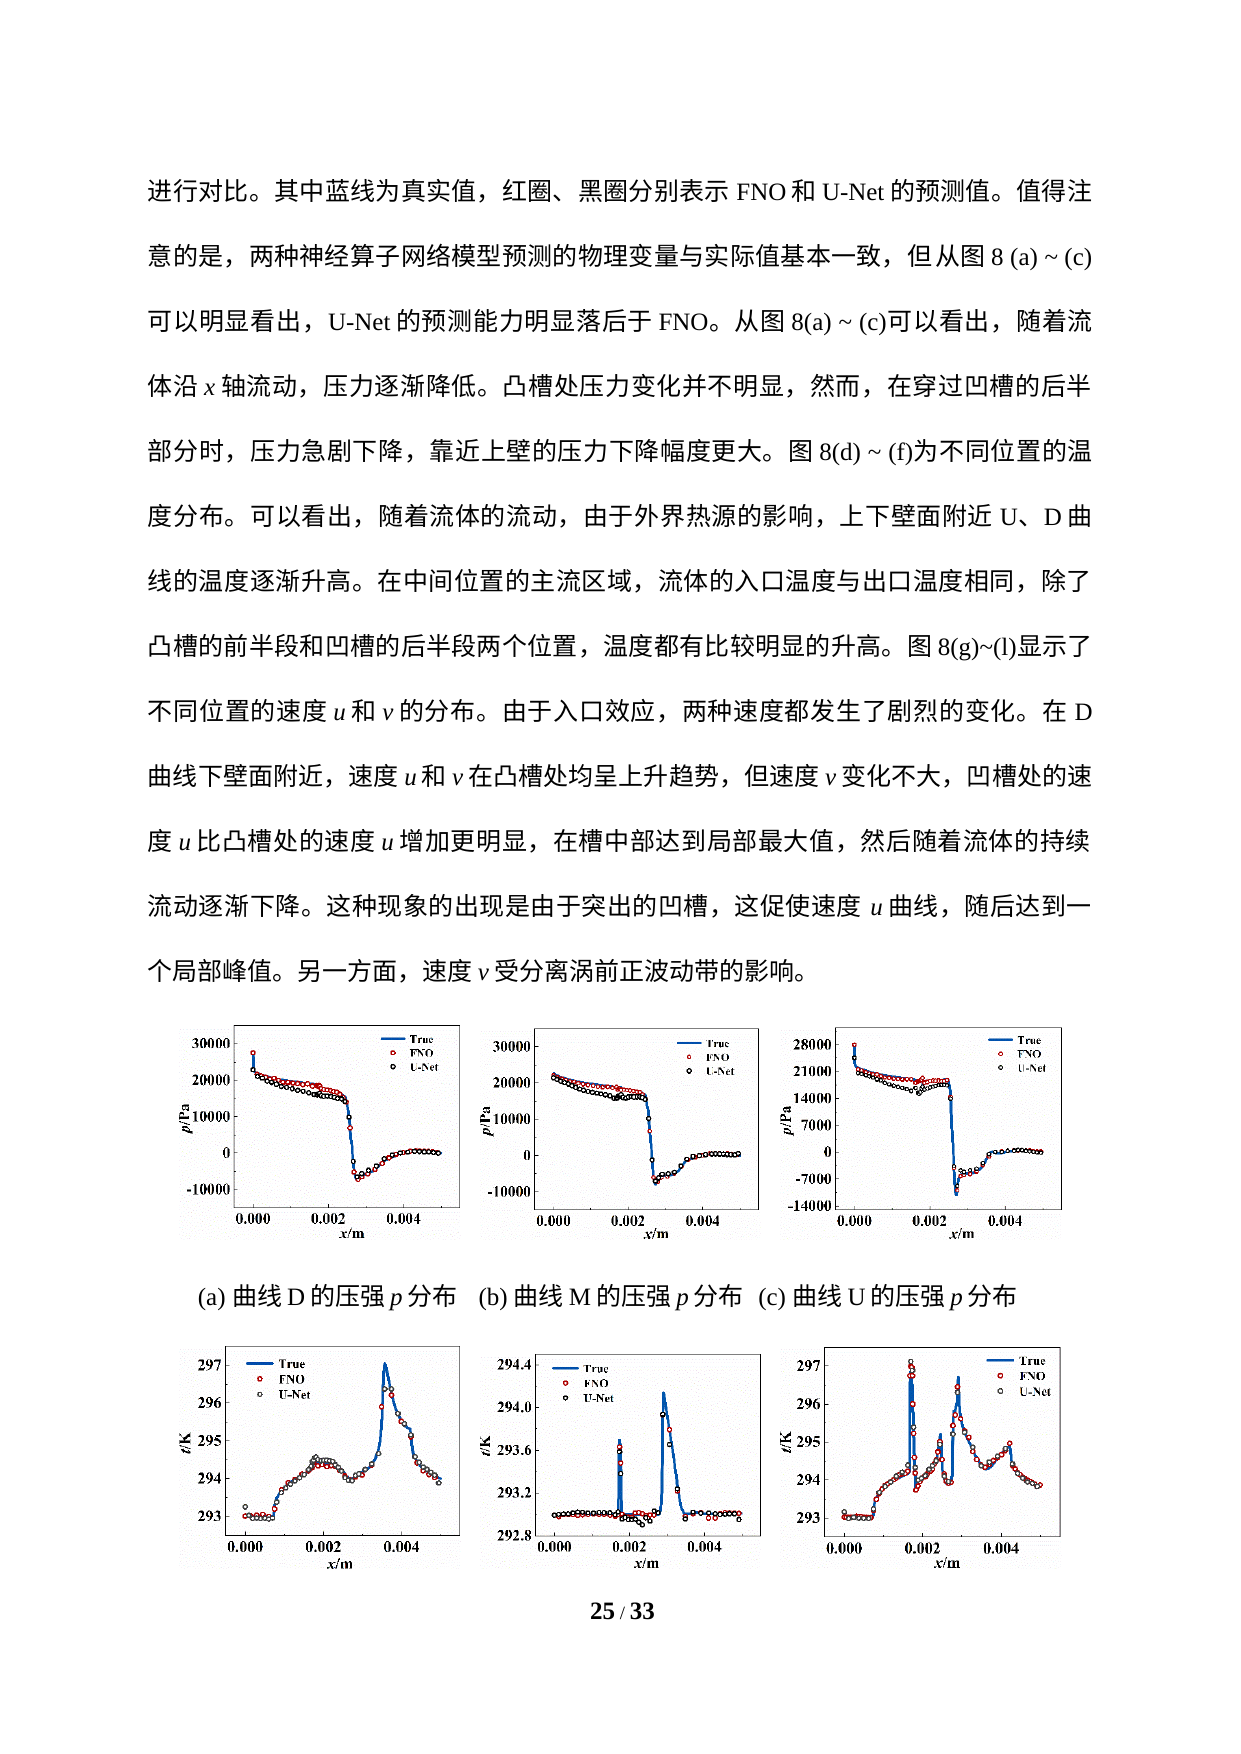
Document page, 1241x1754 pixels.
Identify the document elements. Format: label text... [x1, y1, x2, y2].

picture [478, 1026, 762, 1240]
picture [177, 1345, 462, 1569]
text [148, 157, 1092, 1002]
picture [778, 1345, 1063, 1569]
picture [177, 1024, 462, 1240]
picture [778, 1025, 1063, 1240]
picture [478, 1352, 762, 1569]
text (a) 曲线D的压强p分布 (b) 曲线M的压强p分布 (c) 曲线U的压强p分布 [148, 1262, 1092, 1327]
